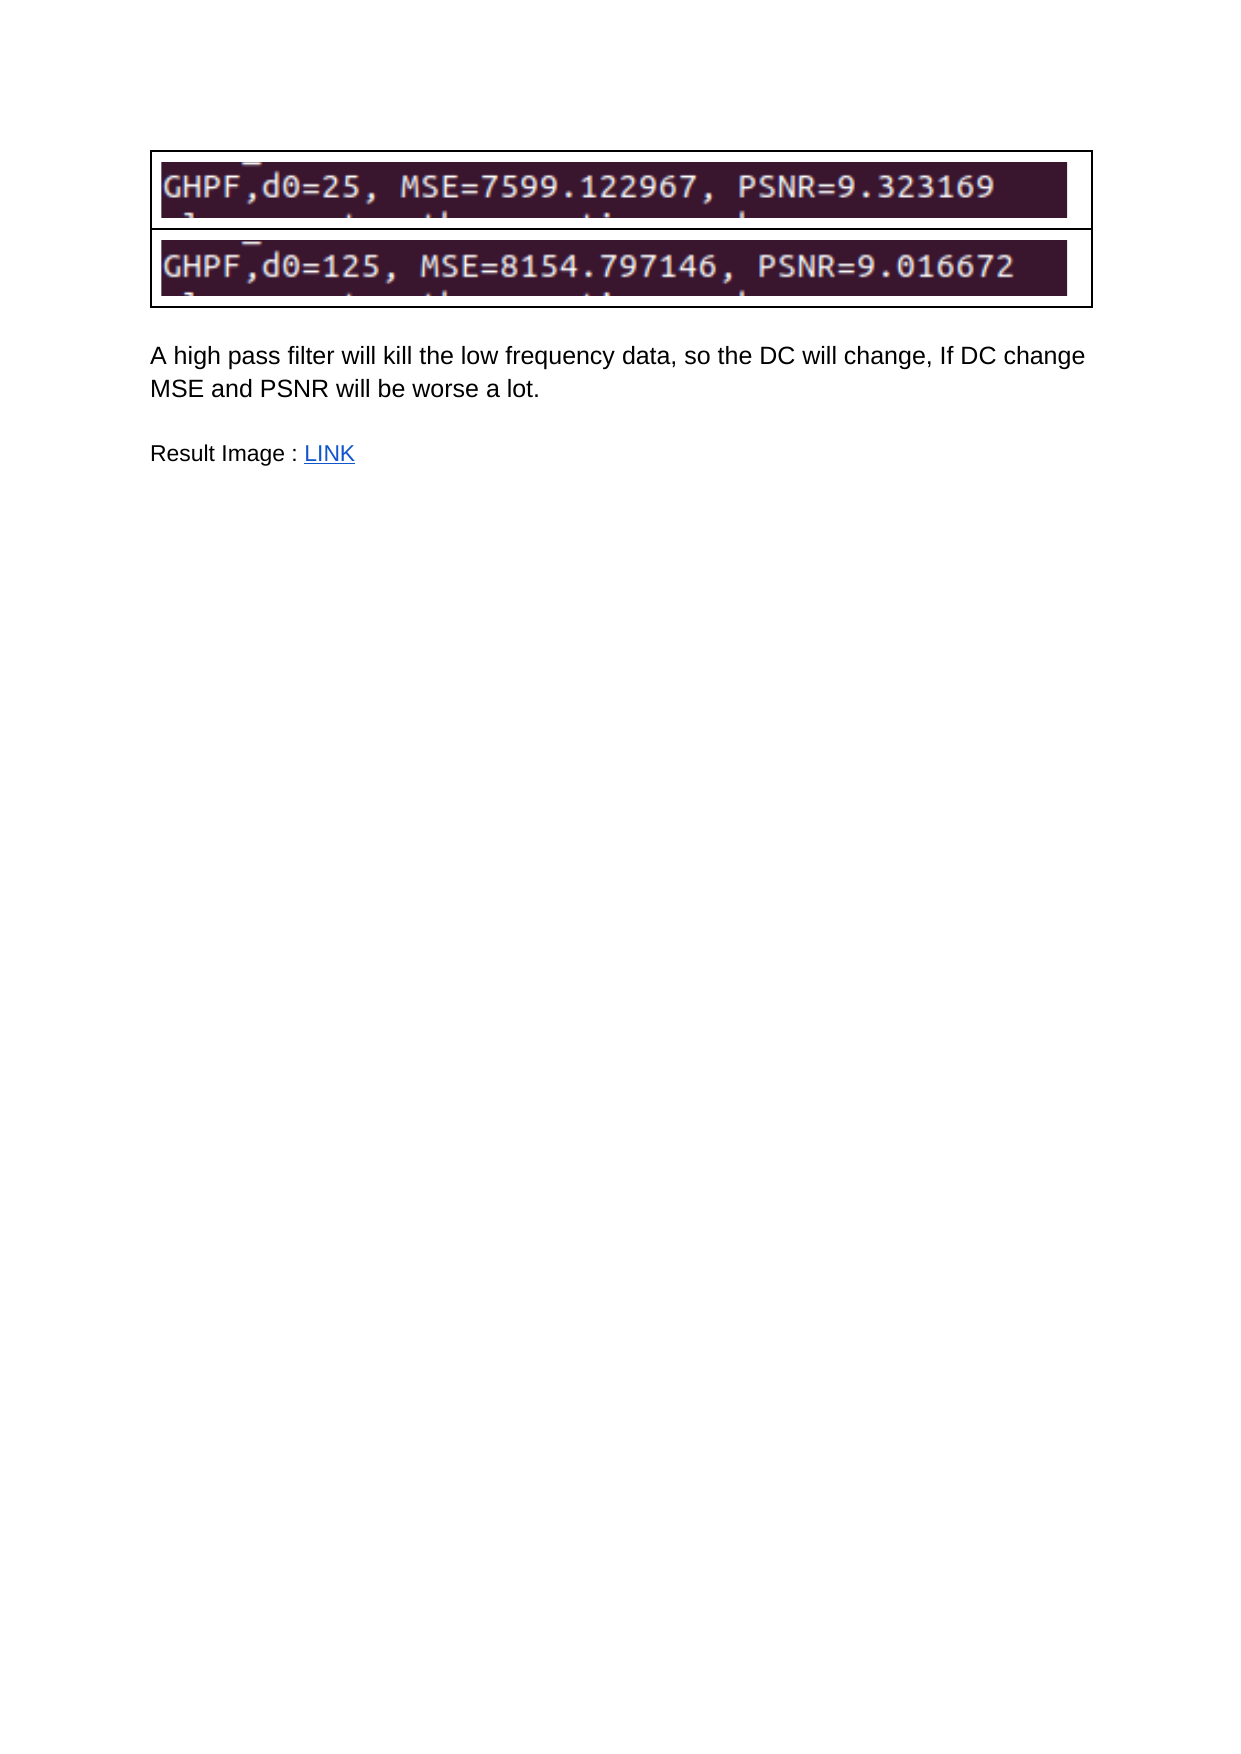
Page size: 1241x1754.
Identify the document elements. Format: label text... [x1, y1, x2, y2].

picture [161, 162, 1068, 218]
picture [161, 240, 1068, 296]
table_cell [152, 152, 1091, 228]
text Result Image : LINK [150, 440, 1090, 466]
text A high pass filter will kill the low frequency data, so the DC will change, If DC change MSE and PSNR will be worse a lot. [150, 341, 1090, 403]
table_cell [152, 230, 1091, 306]
